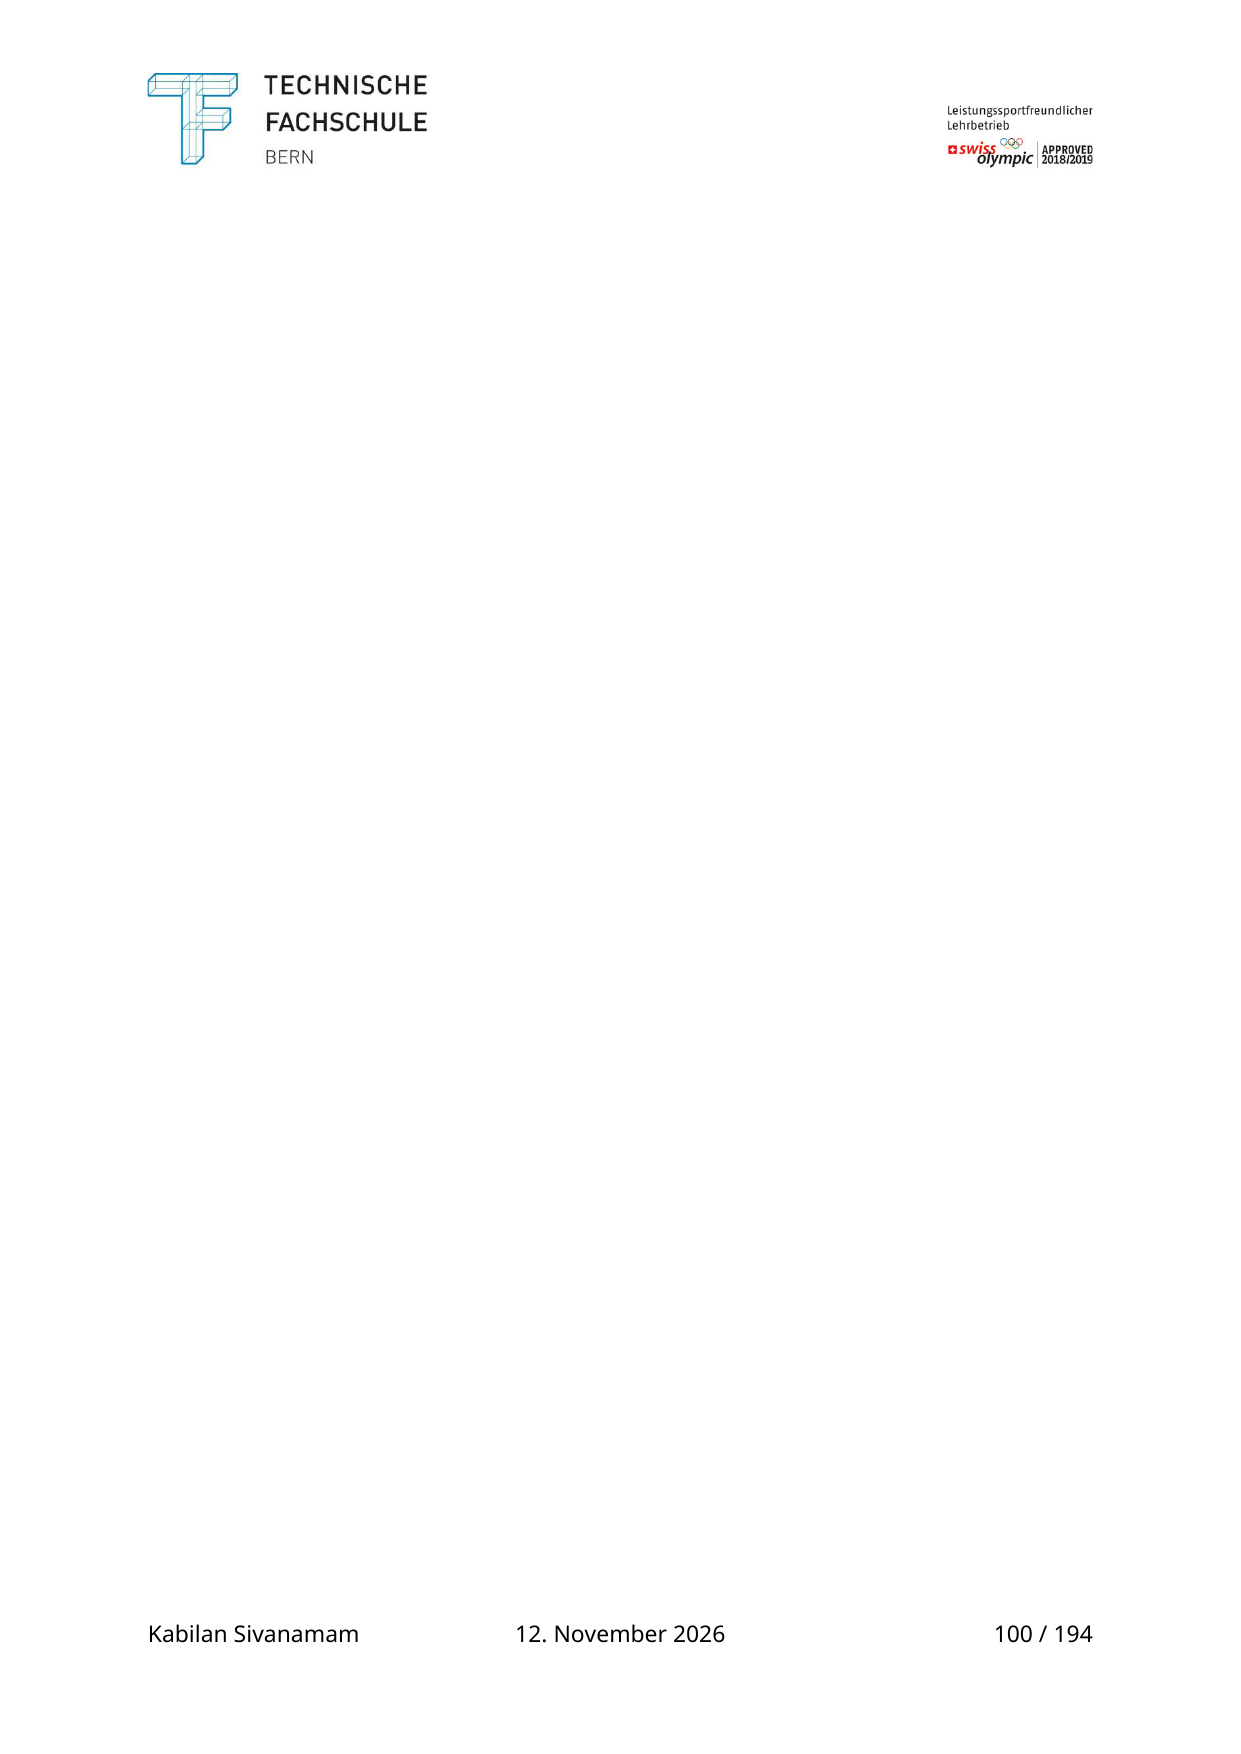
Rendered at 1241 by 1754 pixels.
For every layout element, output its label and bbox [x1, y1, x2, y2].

picture [147, 73, 1093, 196]
